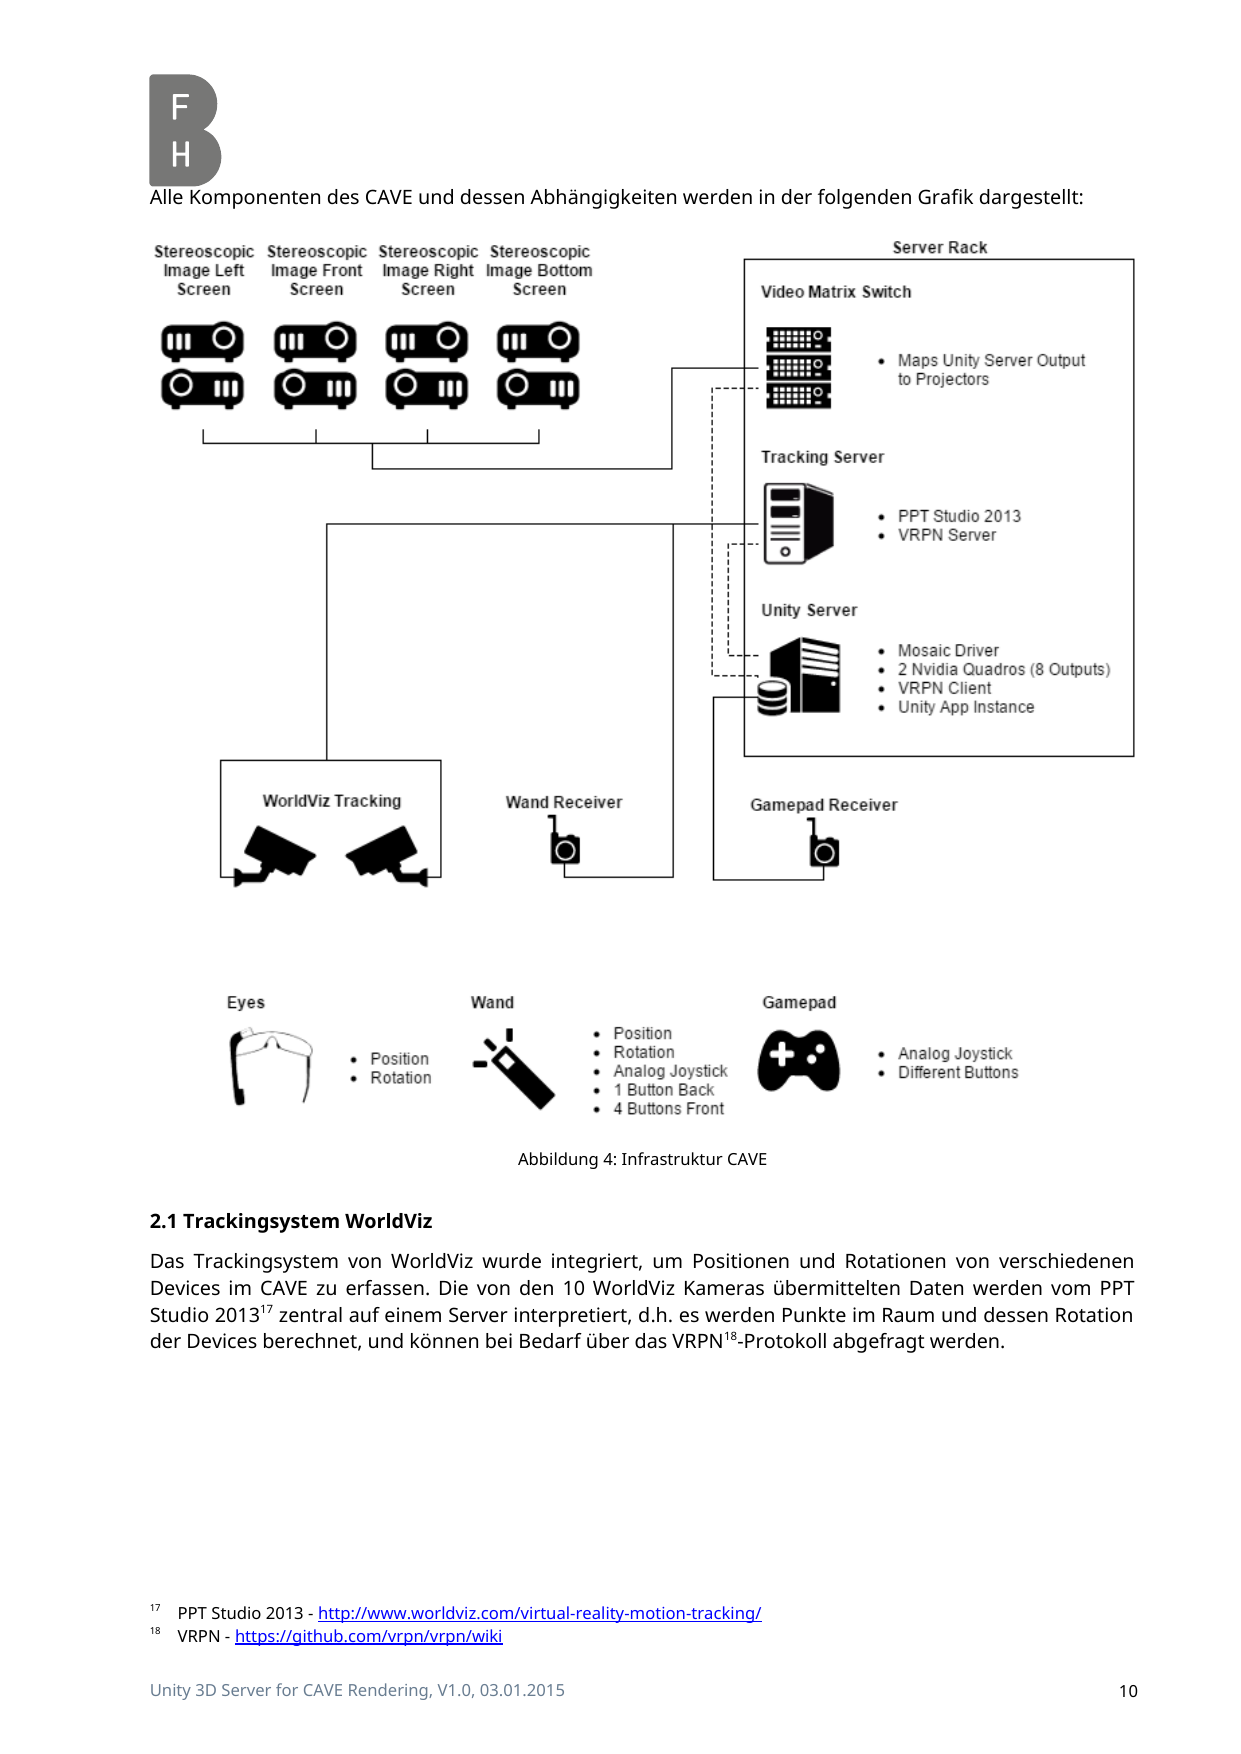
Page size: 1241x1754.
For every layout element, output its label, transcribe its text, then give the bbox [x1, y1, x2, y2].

text Alle Komponenten des CAVE und dessen Abhängigkeiten werden in der folgenden Grafik dargestellt: [149, 183, 1136, 210]
subtitle Trackingsystem WorldViz [149, 1207, 1136, 1234]
text Das Trackingsystem von WorldViz wurde integriert, um Positionen und Rotationen von verschiedenen Devices im CAVE zu erfassen. Die von den 10 WorldViz Kameras übermittelten Daten werden vom PPT Studio 2013 zentral auf einem Server interpretiert, d.h. es werden Punkte im Raum und dessen Rotation der Devices berechnet, und können bei Bedarf über das VRPN-Protokoll abgefragt werden. [149, 1247, 1136, 1355]
text Abbildung 4: Infrastruktur CAVE [149, 1144, 1136, 1170]
picture [149, 237, 1136, 1132]
